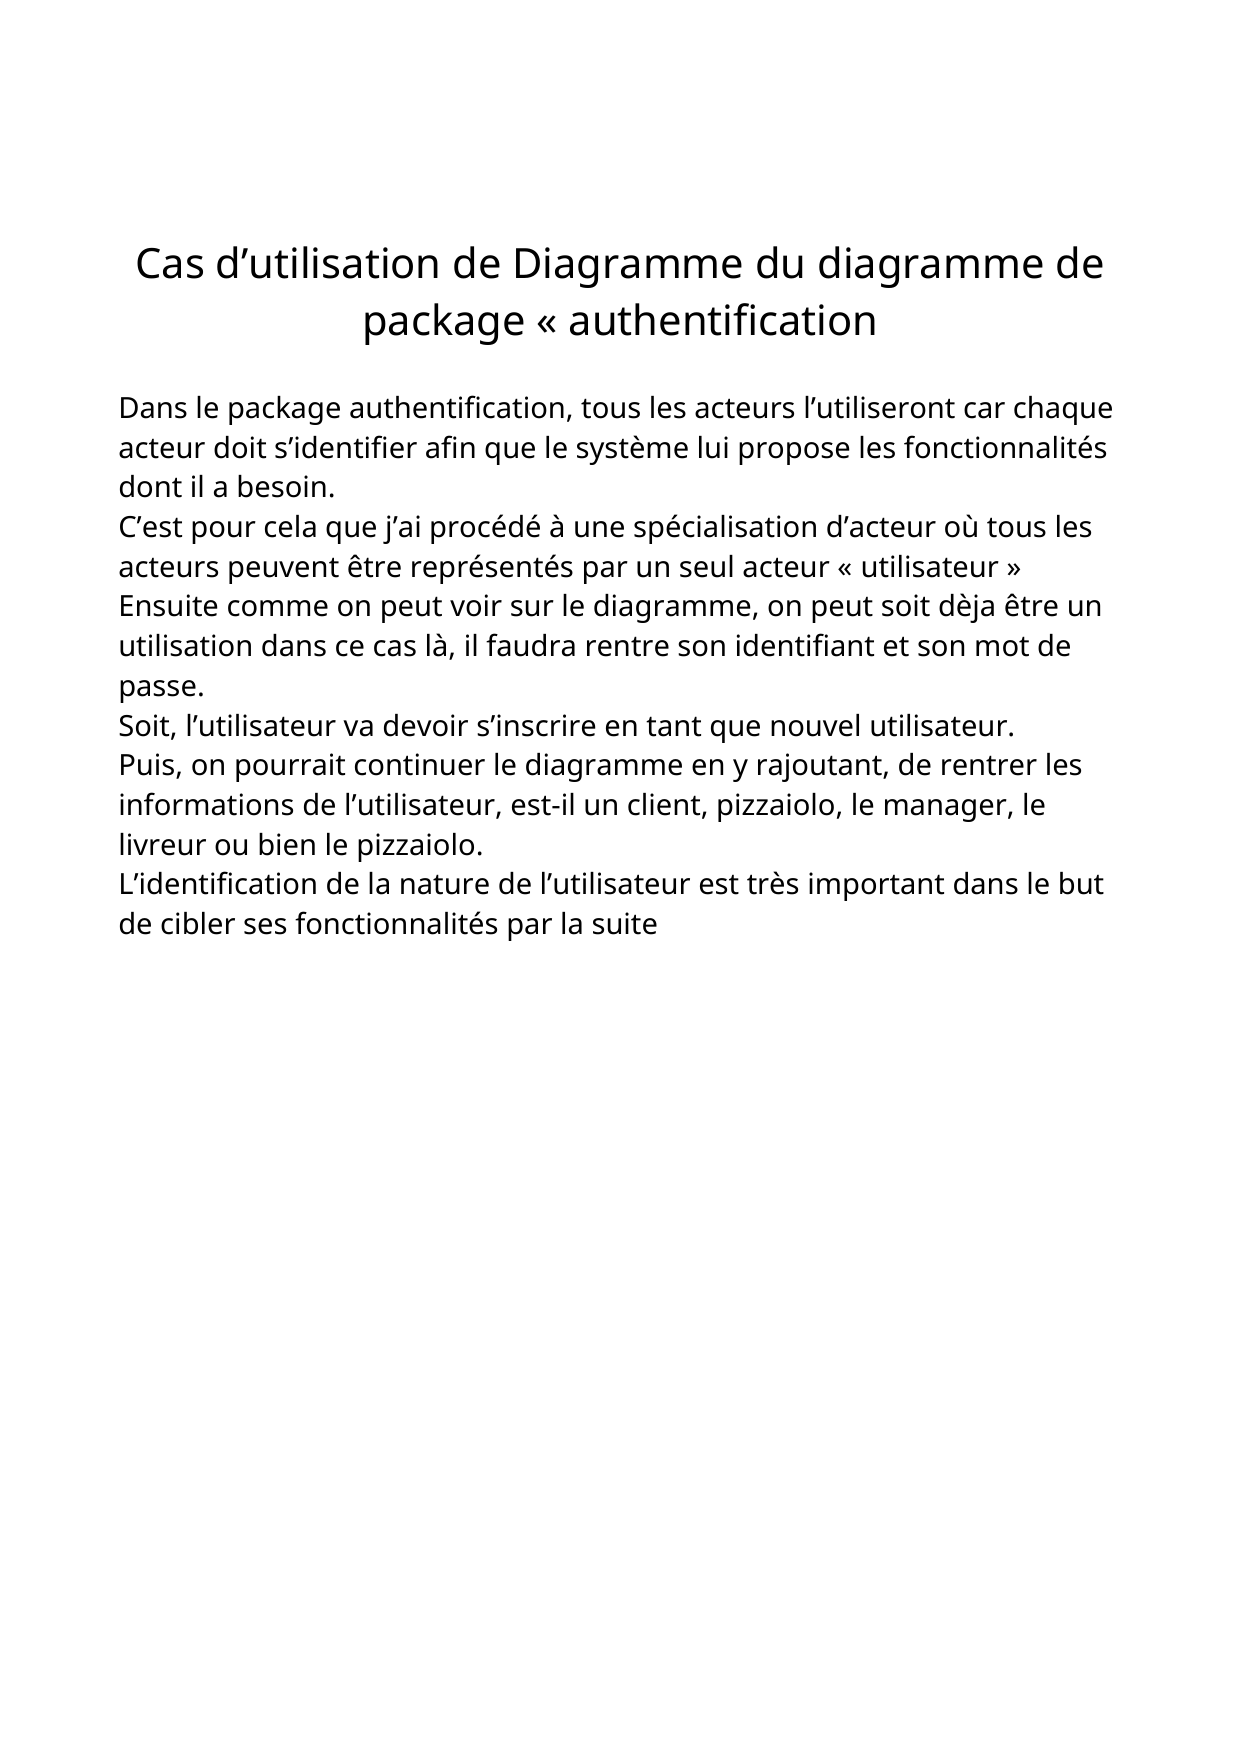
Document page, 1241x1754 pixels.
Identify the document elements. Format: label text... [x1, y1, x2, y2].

text Ensuite comme on peut voir sur le diagramme, on peut soit dèja être un utilisation dans ce cas là, il faudra rentre son identifiant et son mot de passe. [118, 586, 1122, 705]
text Puis, on pourrait continuer le diagramme en y rajoutant, de rentrer les informations de l’utilisateur, est-il un client, pizzaiolo, le manager, le livreur ou bien le pizzaiolo. [118, 744, 1122, 863]
text Dans le package authentification, tous les acteurs l’utiliseront car chaque acteur doit s’identifier afin que le système lui propose les fonctionnalités dont il a besoin. [118, 387, 1122, 506]
text Soit, l’utilisateur va devoir s’inscrire en tant que nouvel utilisateur. [118, 705, 1122, 744]
text L’identification de la nature de l’utilisateur est très important dans le but de cibler ses fonctionnalités par la suite [118, 863, 1122, 943]
text C’est pour cela que j’ai procédé à une spécialisation d’acteur où tous les acteurs peuvent être représentés par un seul acteur « utilisateur » [118, 506, 1122, 586]
text Cas d’utilisation de Diagramme du diagramme de package « authentification [118, 234, 1122, 348]
